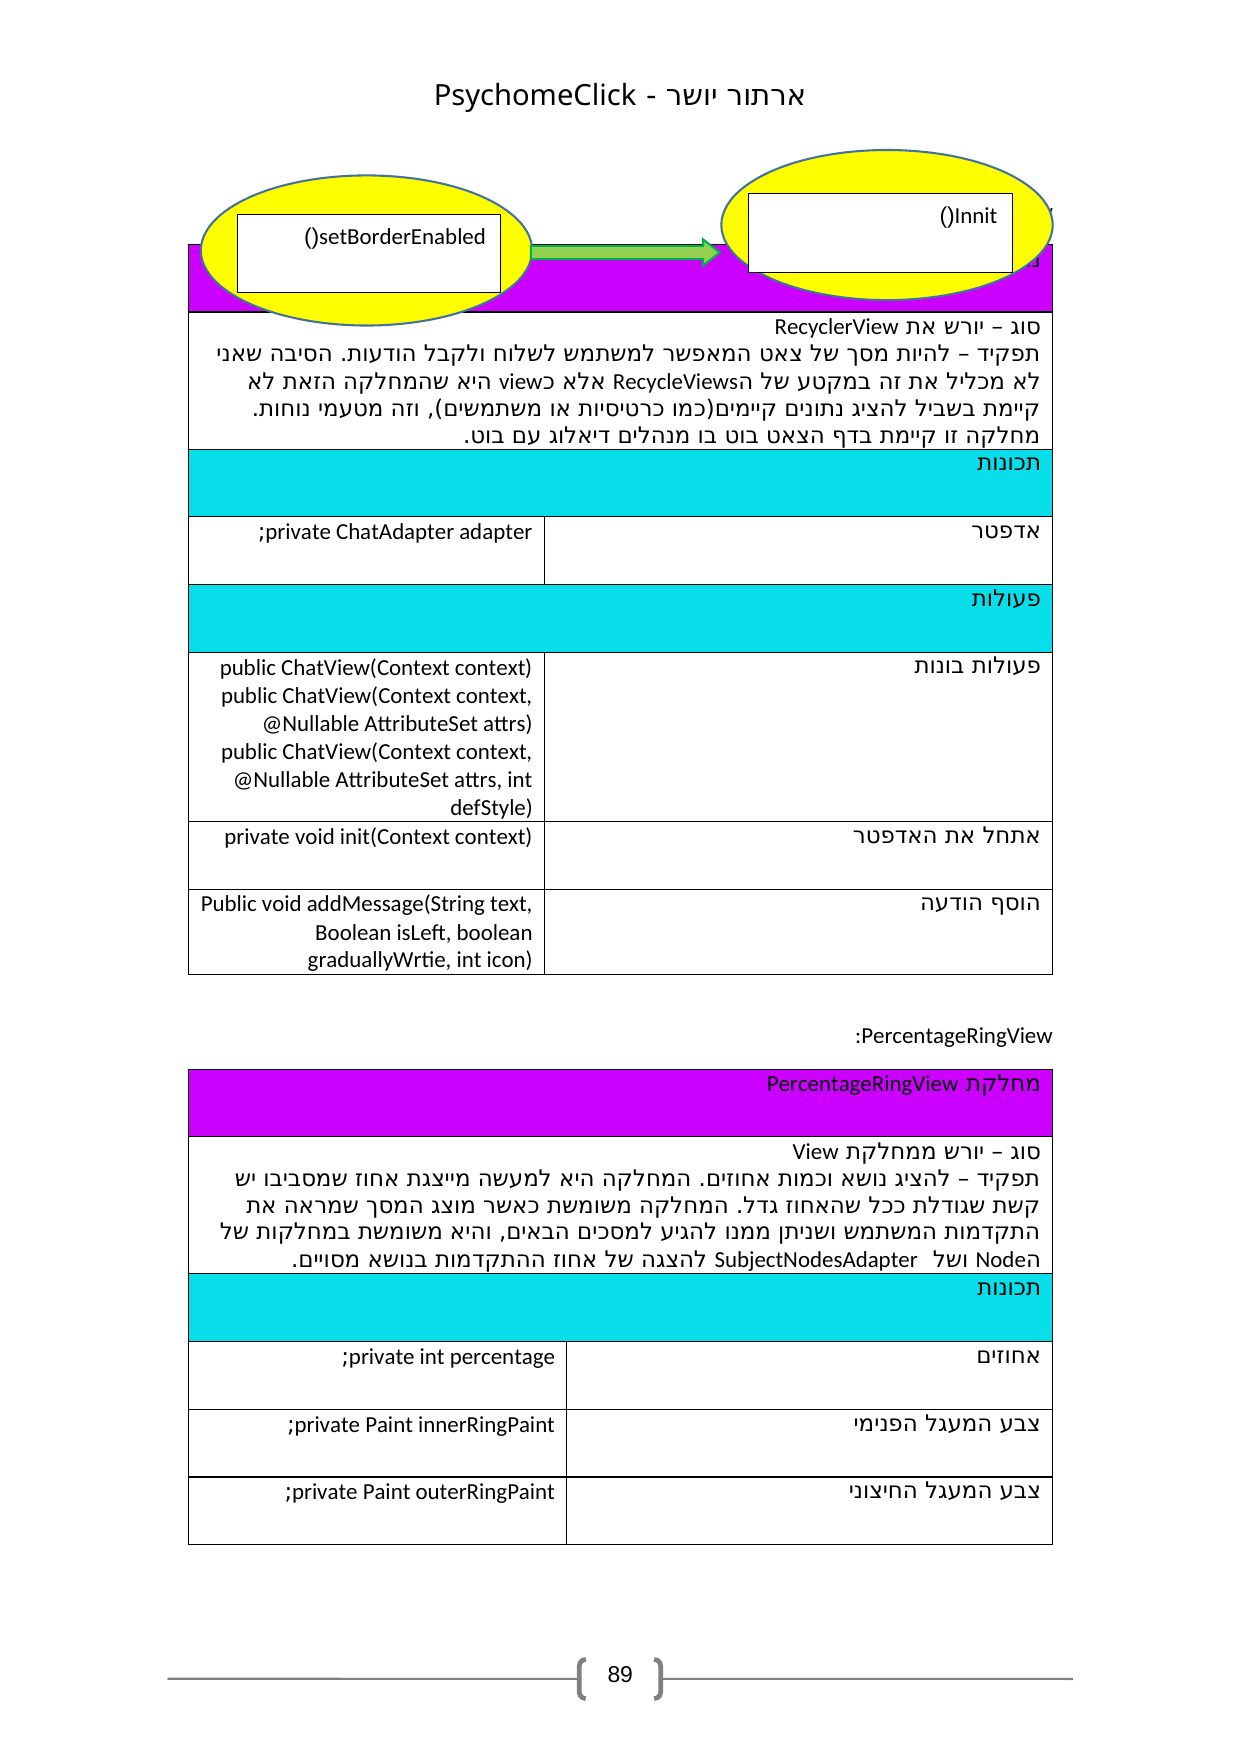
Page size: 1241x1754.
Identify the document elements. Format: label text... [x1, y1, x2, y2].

table_cell סוג – יורש ממחלקת View תפקיד – להציג נושא וכמות אחוזים. המחלקה היא למעשה מייצגת אחוז שמסביבו יש קשת שגודלת ככל שהאחוז גדל. המחלקה משומשת כאשר מוצג המסך שמראה את התקדמות המשתמש ושניתן ממנו להגיע למסכים הבאים, והיא משומשת במחלקות של הNode ושל SubjectNodesAdapter להצגה של אחוז ההתקדמות בנושא מסויים. [189, 1137, 1052, 1273]
table_cell Public void addMessage(String text, Boolean isLeft, boolean graduallyWrtie, int icon) [189, 890, 544, 974]
table_cell private void init(Context context) [189, 822, 544, 888]
table_cell אחוזים [567, 1342, 1052, 1409]
text :ChatView [488, 197, 731, 225]
table_cell צבע המעגל הפנימי [567, 1410, 1052, 1476]
table_cell אתחל את האדפטר [545, 822, 1052, 888]
table_cell private Paint innerRingPaint; [189, 1410, 566, 1476]
table_cell תכונות [189, 1274, 1052, 1341]
table_cell private ChatAdapter adapter; [189, 517, 544, 584]
text :ChatView [187, 197, 245, 225]
text :PercentageRingView [187, 1022, 1053, 1049]
table_cell public ChatView(Context context) public ChatView(Context context, @Nullable AttributeSet attrs) public ChatView(Context context, @Nullable AttributeSet attrs, int defStyle) [189, 653, 544, 821]
table_cell הוסף הודעה [545, 890, 1052, 974]
table_header מחלקת ChatView [471, 245, 1052, 311]
table_header מחלקת PercentageRingView [189, 1070, 1052, 1136]
table_header מחלקת ChatView [189, 245, 262, 311]
table_cell פעולות [189, 585, 1052, 652]
table_cell private Paint outerRingPaint; [189, 1478, 566, 1544]
table_cell תכונות [189, 450, 1052, 516]
table_cell פעולות בונות [545, 653, 1052, 821]
table_cell סוג – יורש את RecyclerView תפקיד – להיות מסך של צאט המאפשר למשתמש לשלוח ולקבל הודעות. הסיבה שאני לא מכליל את זה במקטע של הRecycleViews אלא כview היא שהמחלקה הזאת לא קיימת בשביל להציג נתונים קיימים(כמו כרטיסיות או משתמשים), וזה מטעמי נוחות.מחלקה זו קיימת בדף הצאט בוט בו מנהלים דיאלוג עם בוט. [189, 313, 1052, 448]
table_cell צבע המעגל החיצוני [567, 1478, 1052, 1544]
table_cell אדפטר [545, 517, 1052, 584]
table_cell private int percentage; [189, 1342, 566, 1409]
